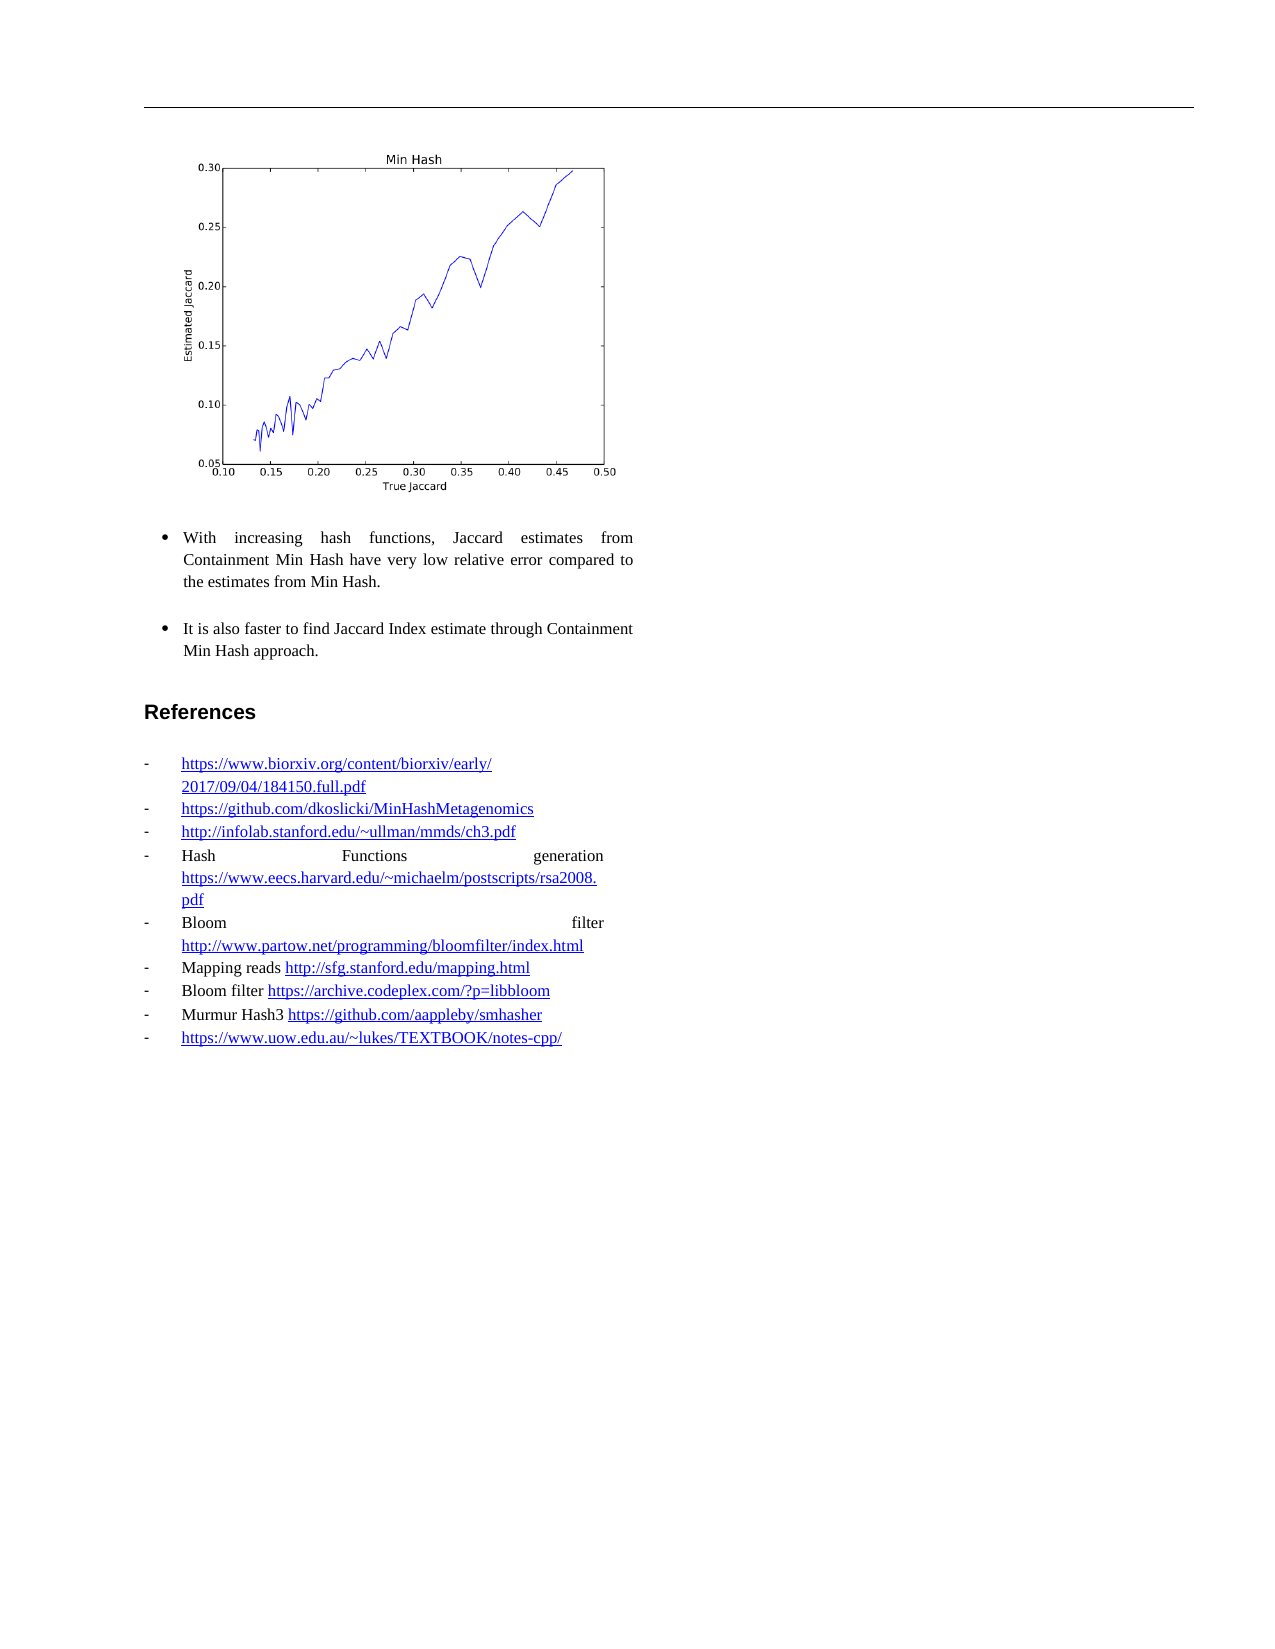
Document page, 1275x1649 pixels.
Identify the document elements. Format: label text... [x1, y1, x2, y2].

list Bloom filter http://www.partow.net/programming/bloomfilter/index.html [144, 912, 604, 954]
list https://www.uow.edu.au/~lukes/TEXTBOOK/notes-cpp/ [144, 1027, 604, 1048]
list https://github.com/dkoslicki/MinHashMetagenomics [144, 798, 604, 819]
list With increasing hash functions, Jaccard estimates from Containment Min Hash have very low relative error compared to the estimates from Min Hash. [162, 528, 634, 591]
list Mapping reads http://sfg.stanford.edu/mapping.html [144, 957, 604, 978]
list http://infolab.stanford.edu/~ullman/mmds/ch3.pdf [144, 822, 604, 842]
list Hash Functions generation https://www.eecs.harvard.edu/~michaelm/postscripts/rsa2008.pdf [144, 845, 604, 909]
list https://www.biorxiv.org/content/biorxiv/early/2017/09/04/184150.full.pdf [144, 753, 604, 796]
list Murmur Hash3 https://github.com/aappleby/smhasher [144, 1004, 604, 1024]
list It is also faster to find Jaccard Index estimate through Containment Min Hash approach. [162, 619, 634, 660]
list Bloom filter https://archive.codeplex.com/?p=libbloom [144, 981, 604, 1001]
text References [144, 700, 634, 724]
